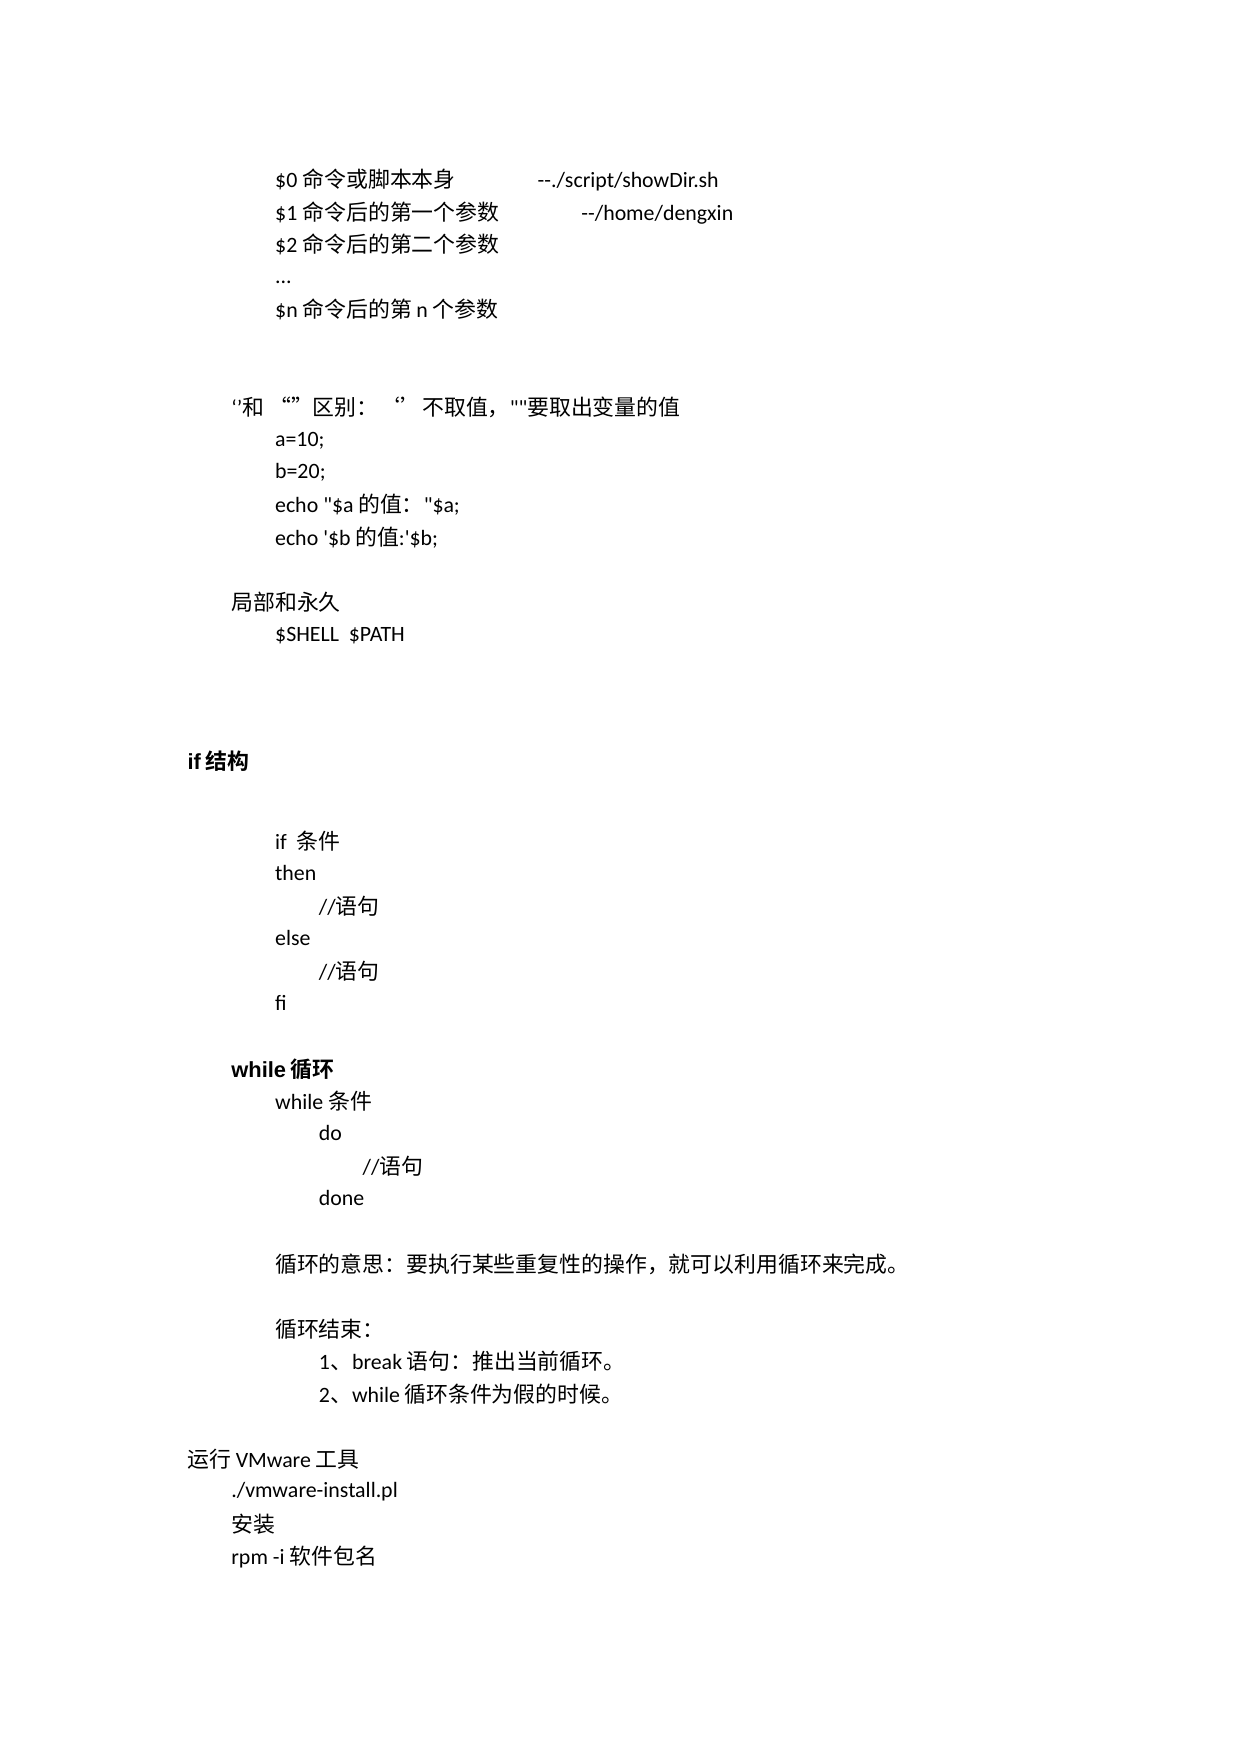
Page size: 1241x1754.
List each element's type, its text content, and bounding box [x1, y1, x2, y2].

text 循环结束： [187, 1311, 1053, 1344]
text b=20; [187, 454, 1053, 487]
text $n 命令后的第n个参数 [187, 292, 1053, 324]
text $2 命令后的第二个参数 [187, 227, 1053, 259]
text 2、while循环条件为假的时候。 [187, 1376, 1053, 1409]
text 安装 [187, 1506, 1053, 1539]
text $1 命令后的第一个参数 --/home/dengxin [187, 194, 1053, 227]
text while 条件 [187, 1084, 1053, 1116]
text $0 命令或脚本本身 --./script/showDir.sh [187, 162, 1053, 194]
text ... [187, 259, 1053, 292]
text 1、break语句：推出当前循环。 [187, 1344, 1053, 1376]
text ‘’和 “”区别：‘’不取值，""要取出变量的值 [187, 389, 1053, 422]
text 循环的意思：要执行某些重复性的操作，就可以利用循环来完成。 [187, 1246, 1053, 1279]
text done [187, 1181, 1053, 1214]
text //语句 [187, 1149, 1053, 1181]
text while循环 [187, 1051, 1053, 1084]
text //语句 [187, 889, 1053, 921]
text else [187, 921, 1053, 954]
text 局部和永久 [187, 584, 1053, 617]
text a=10; [187, 422, 1053, 454]
text //语句 [187, 954, 1053, 986]
text echo "$a的值："$a; [187, 487, 1053, 519]
subtitle if结构 [187, 744, 1053, 776]
text fi [187, 986, 1053, 1019]
text $SHELL $PATH [187, 617, 1053, 649]
text ./vmware-install.pl [187, 1474, 1053, 1506]
text rpm -i 软件包名 [187, 1539, 1053, 1571]
text then [187, 856, 1053, 889]
text if 条件 [187, 824, 1053, 856]
text 运行VMware工具 [187, 1441, 1053, 1474]
text do [187, 1116, 1053, 1149]
text echo '$b的值:'$b; [187, 519, 1053, 552]
